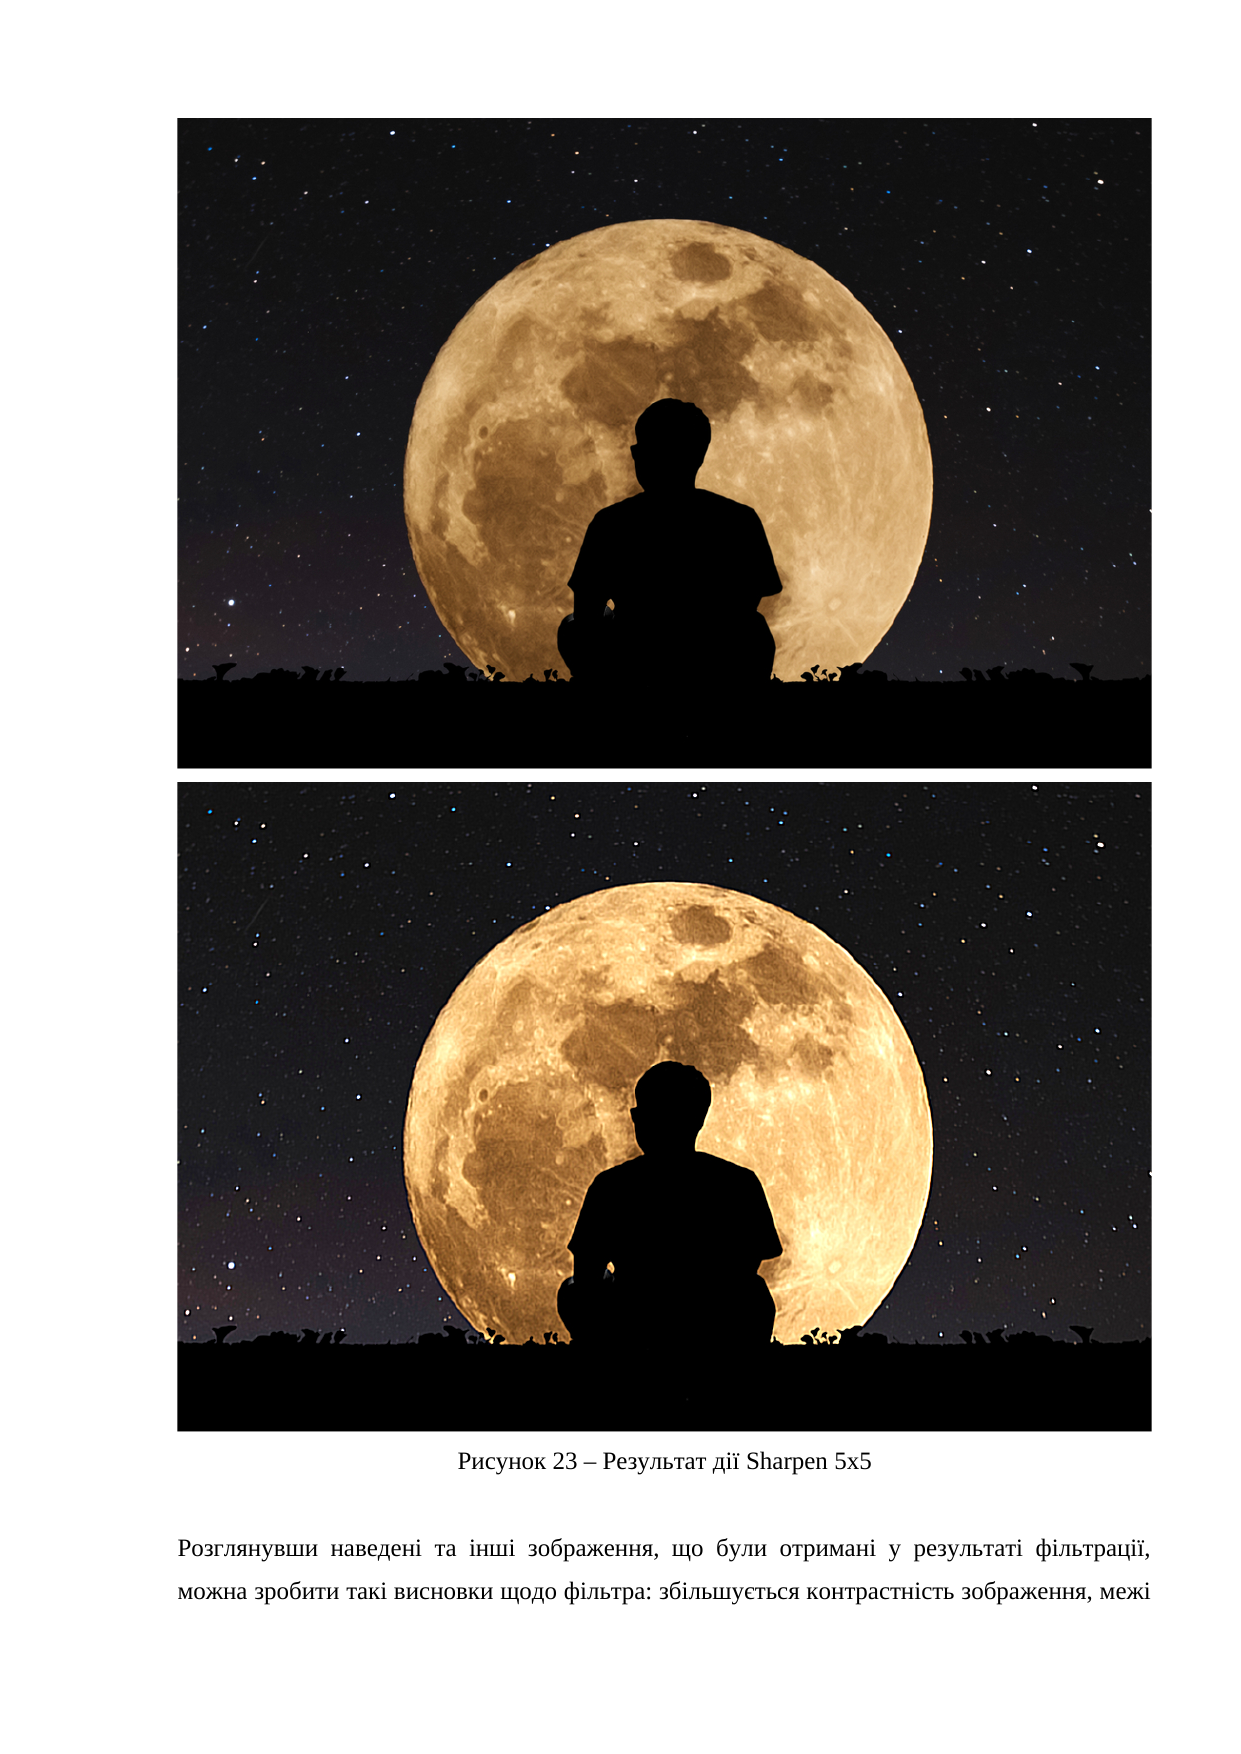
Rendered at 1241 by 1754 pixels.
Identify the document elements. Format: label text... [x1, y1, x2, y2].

picture [177, 118, 1152, 769]
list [177, 1533, 1152, 1604]
list Рисунок 23 – Результат дії Sharpen 5x5 [177, 1446, 1152, 1475]
picture [177, 782, 1152, 1432]
